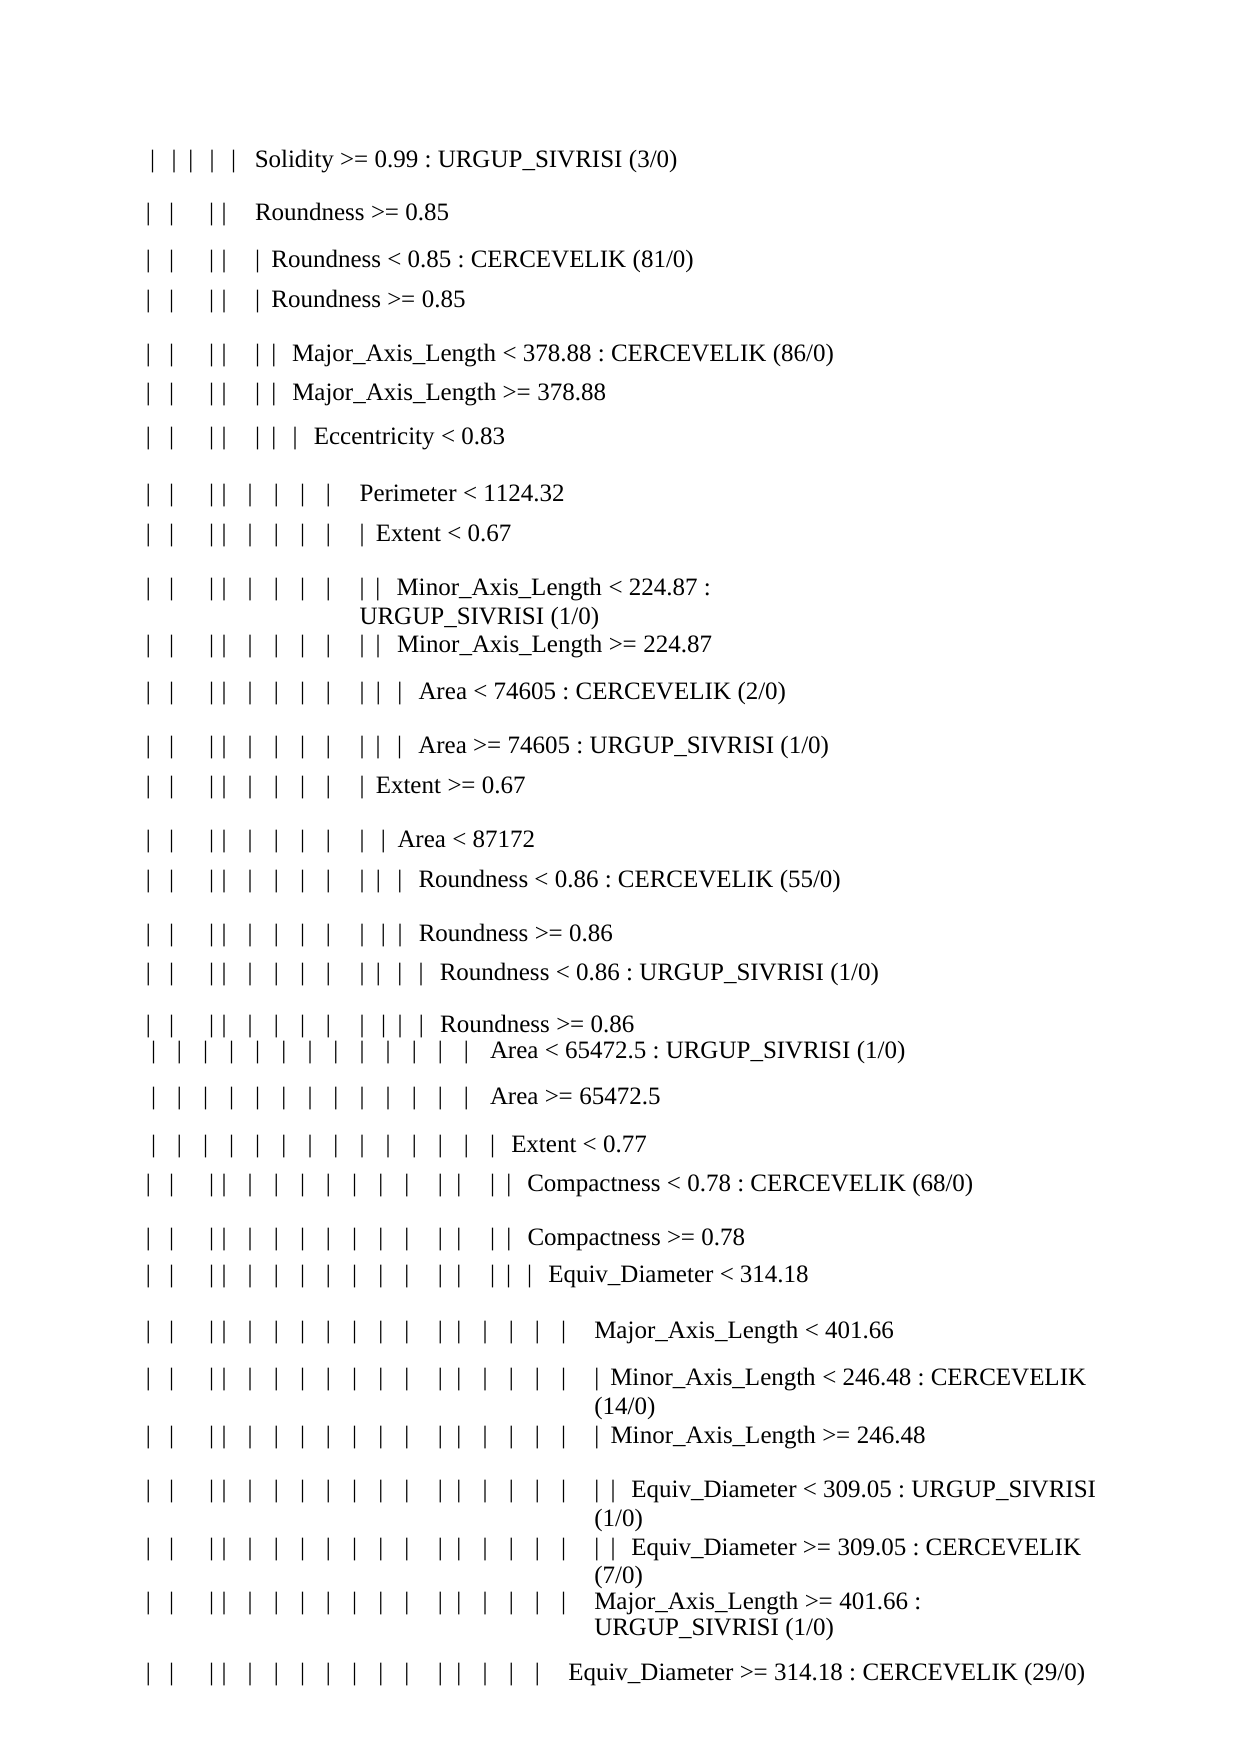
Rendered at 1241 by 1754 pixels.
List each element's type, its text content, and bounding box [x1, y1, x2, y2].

text | | | | | Solidity >= 0.99 : URGUP_SIVRISI (3/0) [150, 144, 1107, 172]
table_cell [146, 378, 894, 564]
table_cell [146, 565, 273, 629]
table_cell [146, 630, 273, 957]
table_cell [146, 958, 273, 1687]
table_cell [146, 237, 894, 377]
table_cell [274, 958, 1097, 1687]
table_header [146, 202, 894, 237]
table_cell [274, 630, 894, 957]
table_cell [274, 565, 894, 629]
